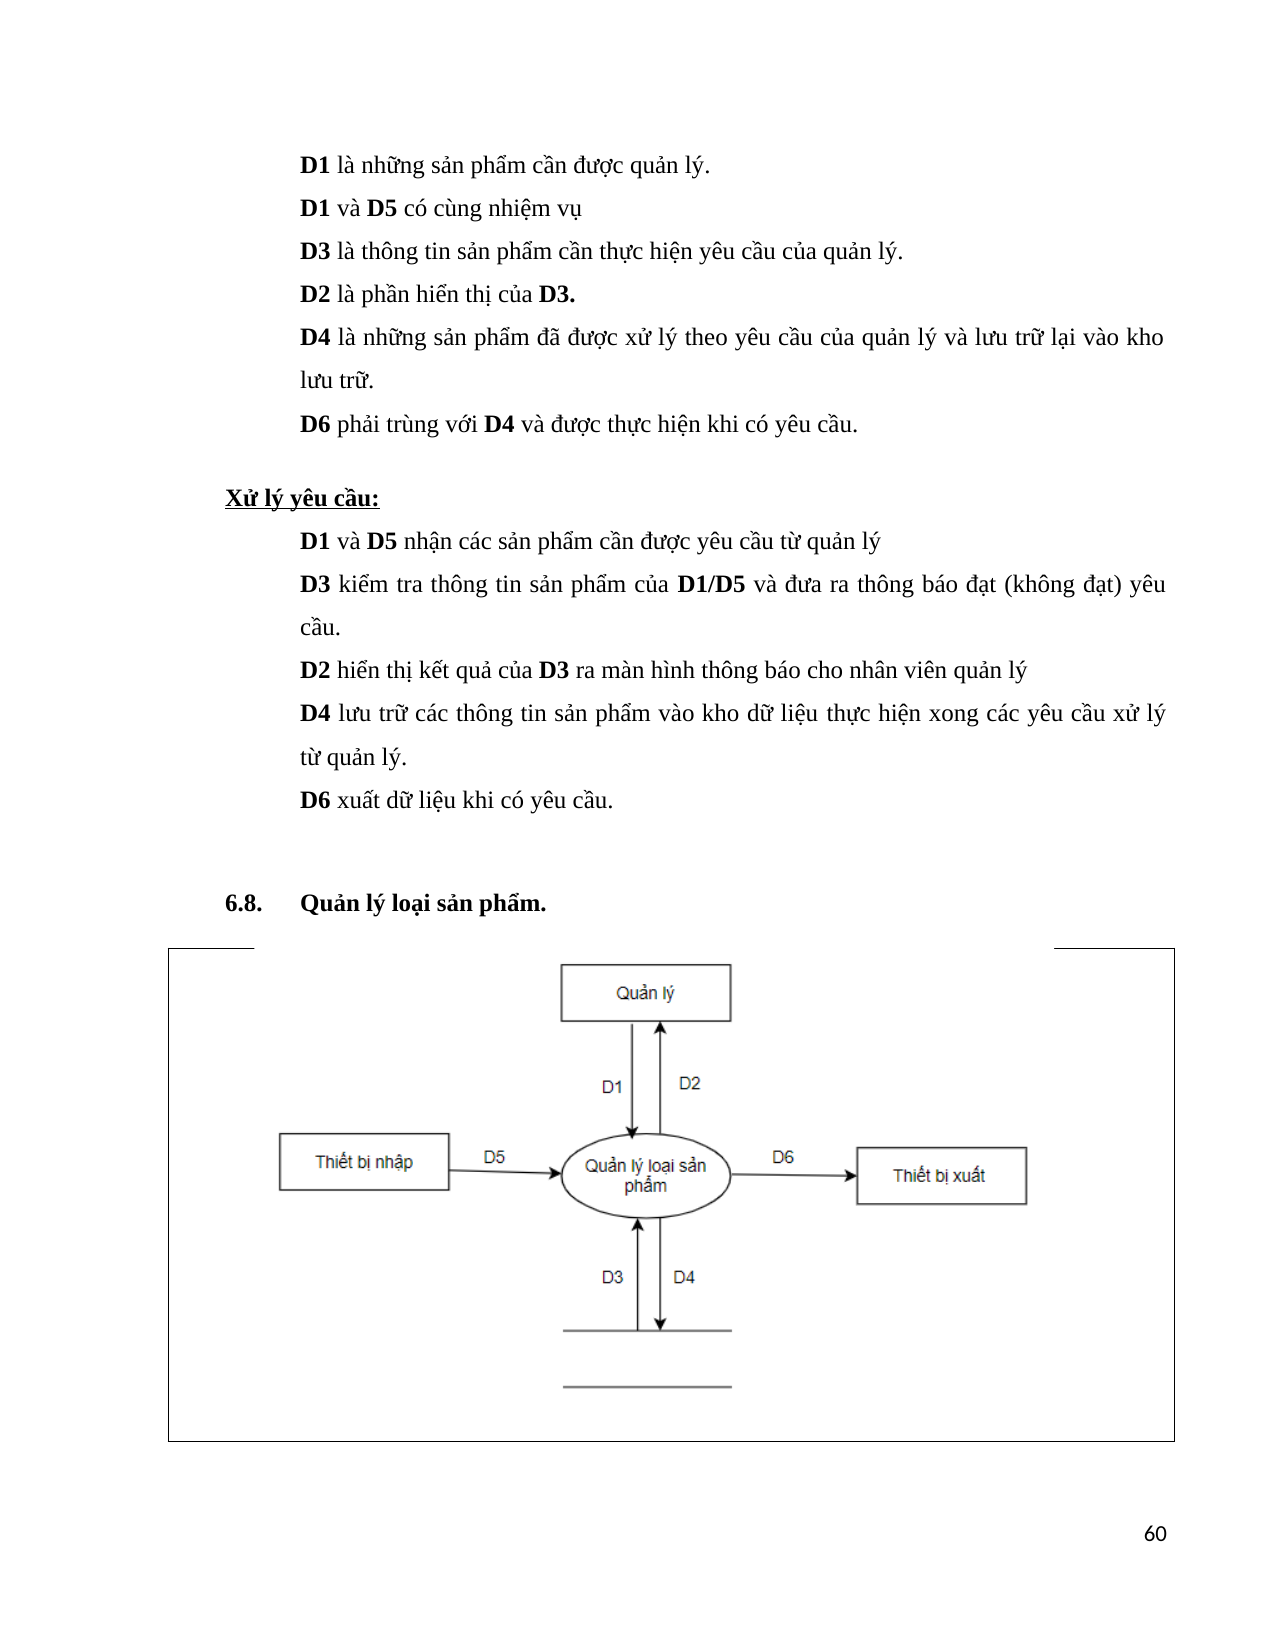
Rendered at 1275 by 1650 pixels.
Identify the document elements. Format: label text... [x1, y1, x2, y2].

text D2 là phần hiển thị của D3. [225, 279, 1167, 308]
text D1 và D5 có cùng nhiệm vụ [225, 193, 1167, 222]
text D6 xuất dữ liệu khi có yêu cầu. [225, 785, 1167, 813]
picture [254, 948, 1055, 1411]
text D3 là thông tin sản phẩm cần thực hiện yêu cầu của quản lý. [225, 236, 1167, 265]
text D1 và D5 nhận các sản phẩm cần được yêu cầu từ quản lý [150, 526, 1167, 555]
text D2 hiển thị kết quả của D3 ra màn hình thông báo cho nhân viên quản lý [300, 655, 1167, 684]
text D6 phải trùng với D4 và được thực hiện khi có yêu cầu. [225, 409, 1167, 437]
text D1 là những sản phẩm cần được quản lý. [225, 150, 1167, 179]
table_header [169, 949, 1174, 1441]
text D4 lưu trữ các thông tin sản phẩm vào kho dữ liệu thực hiện xong các yêu cầu xử lý từ quản lý. [300, 698, 1167, 770]
text D3 kiểm tra thông tin sản phẩm của D1/D5 và đưa ra thông báo đạt (không đạt) yêu cầu. [300, 569, 1167, 641]
text D4 là những sản phẩm đã được xử lý theo yêu cầu của quản lý và lưu trữ lại vào kho lưu trữ. [300, 322, 1167, 394]
list Quản lý loại sản phẩm. [225, 888, 1167, 916]
text Xử lý yêu cầu: [225, 483, 1167, 512]
